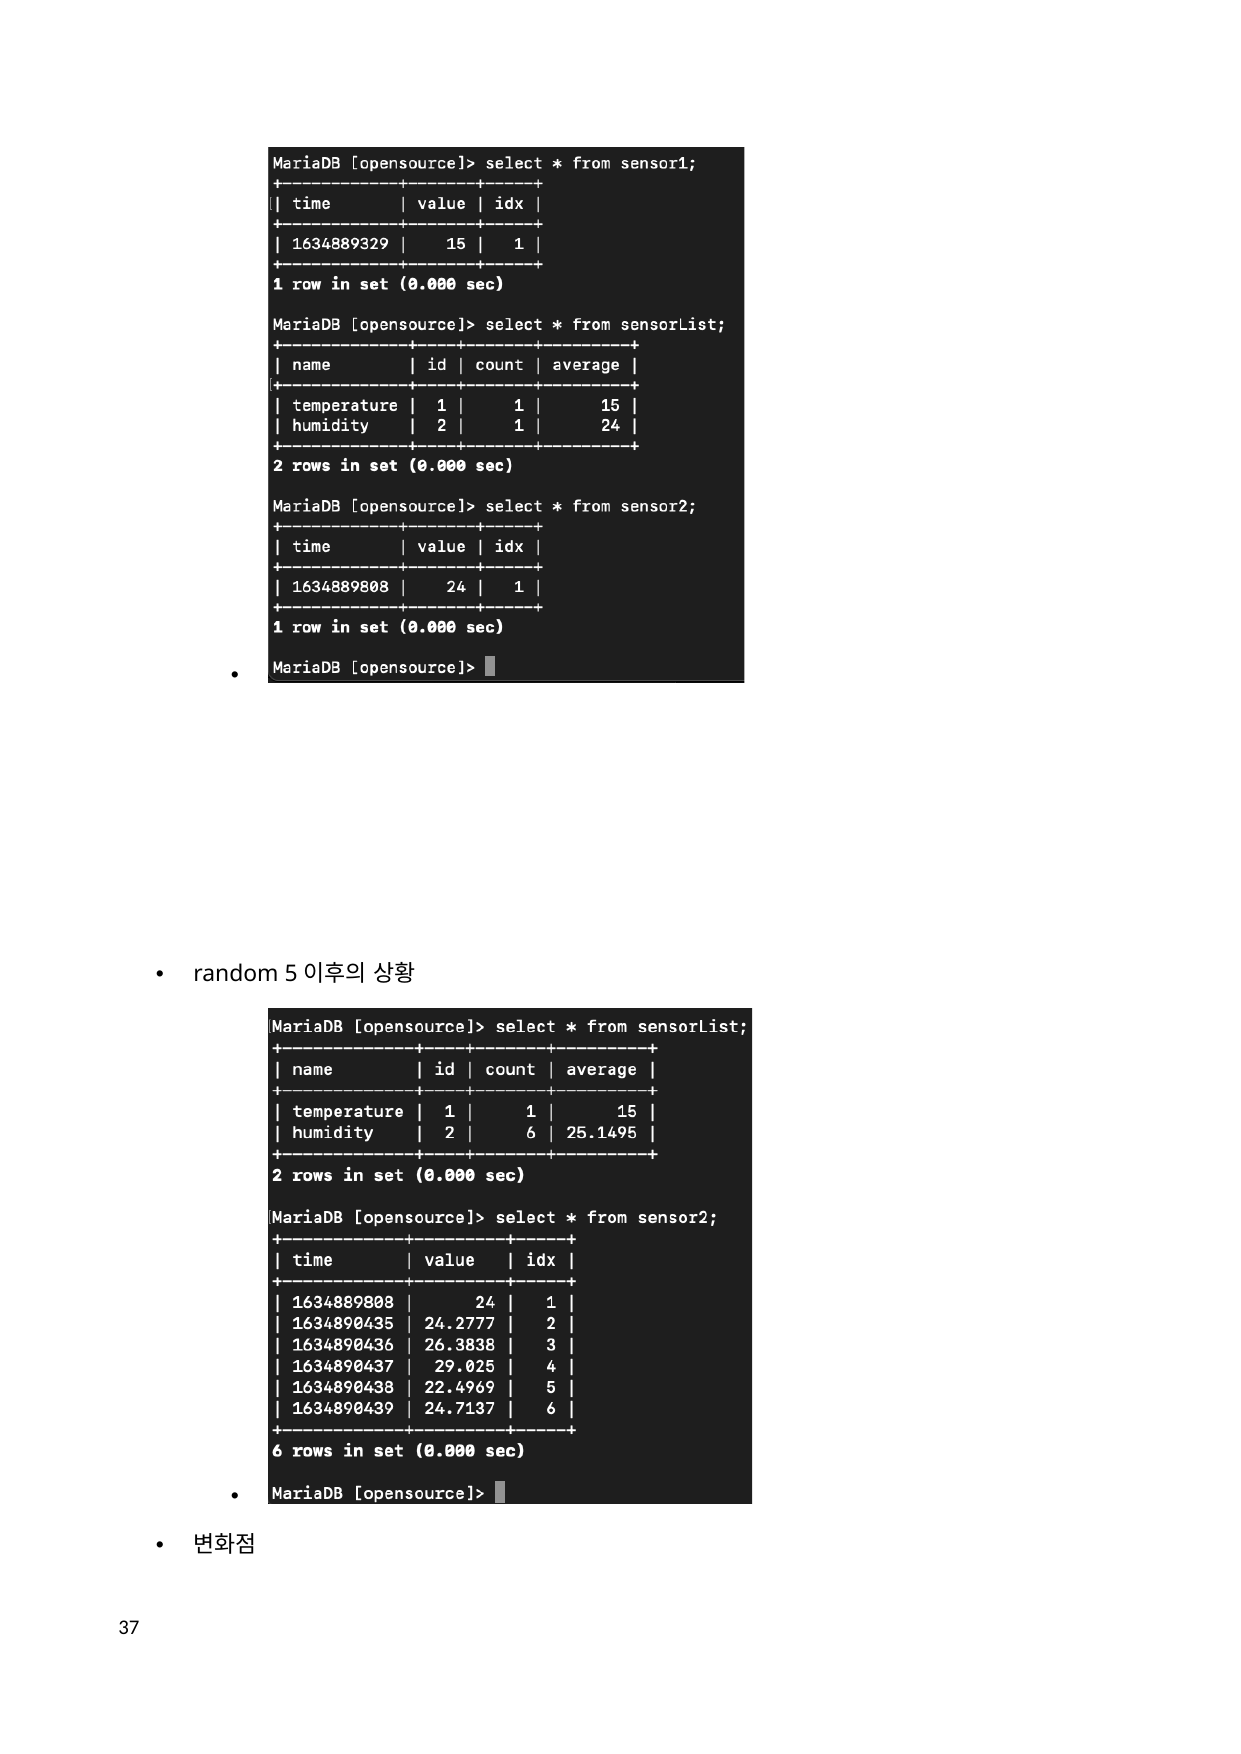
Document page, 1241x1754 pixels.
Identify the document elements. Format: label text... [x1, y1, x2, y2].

list 변화점 [156, 1526, 1122, 1559]
list random 5 이후의 상황 [156, 955, 1122, 988]
picture [268, 147, 745, 683]
picture [268, 1008, 753, 1504]
